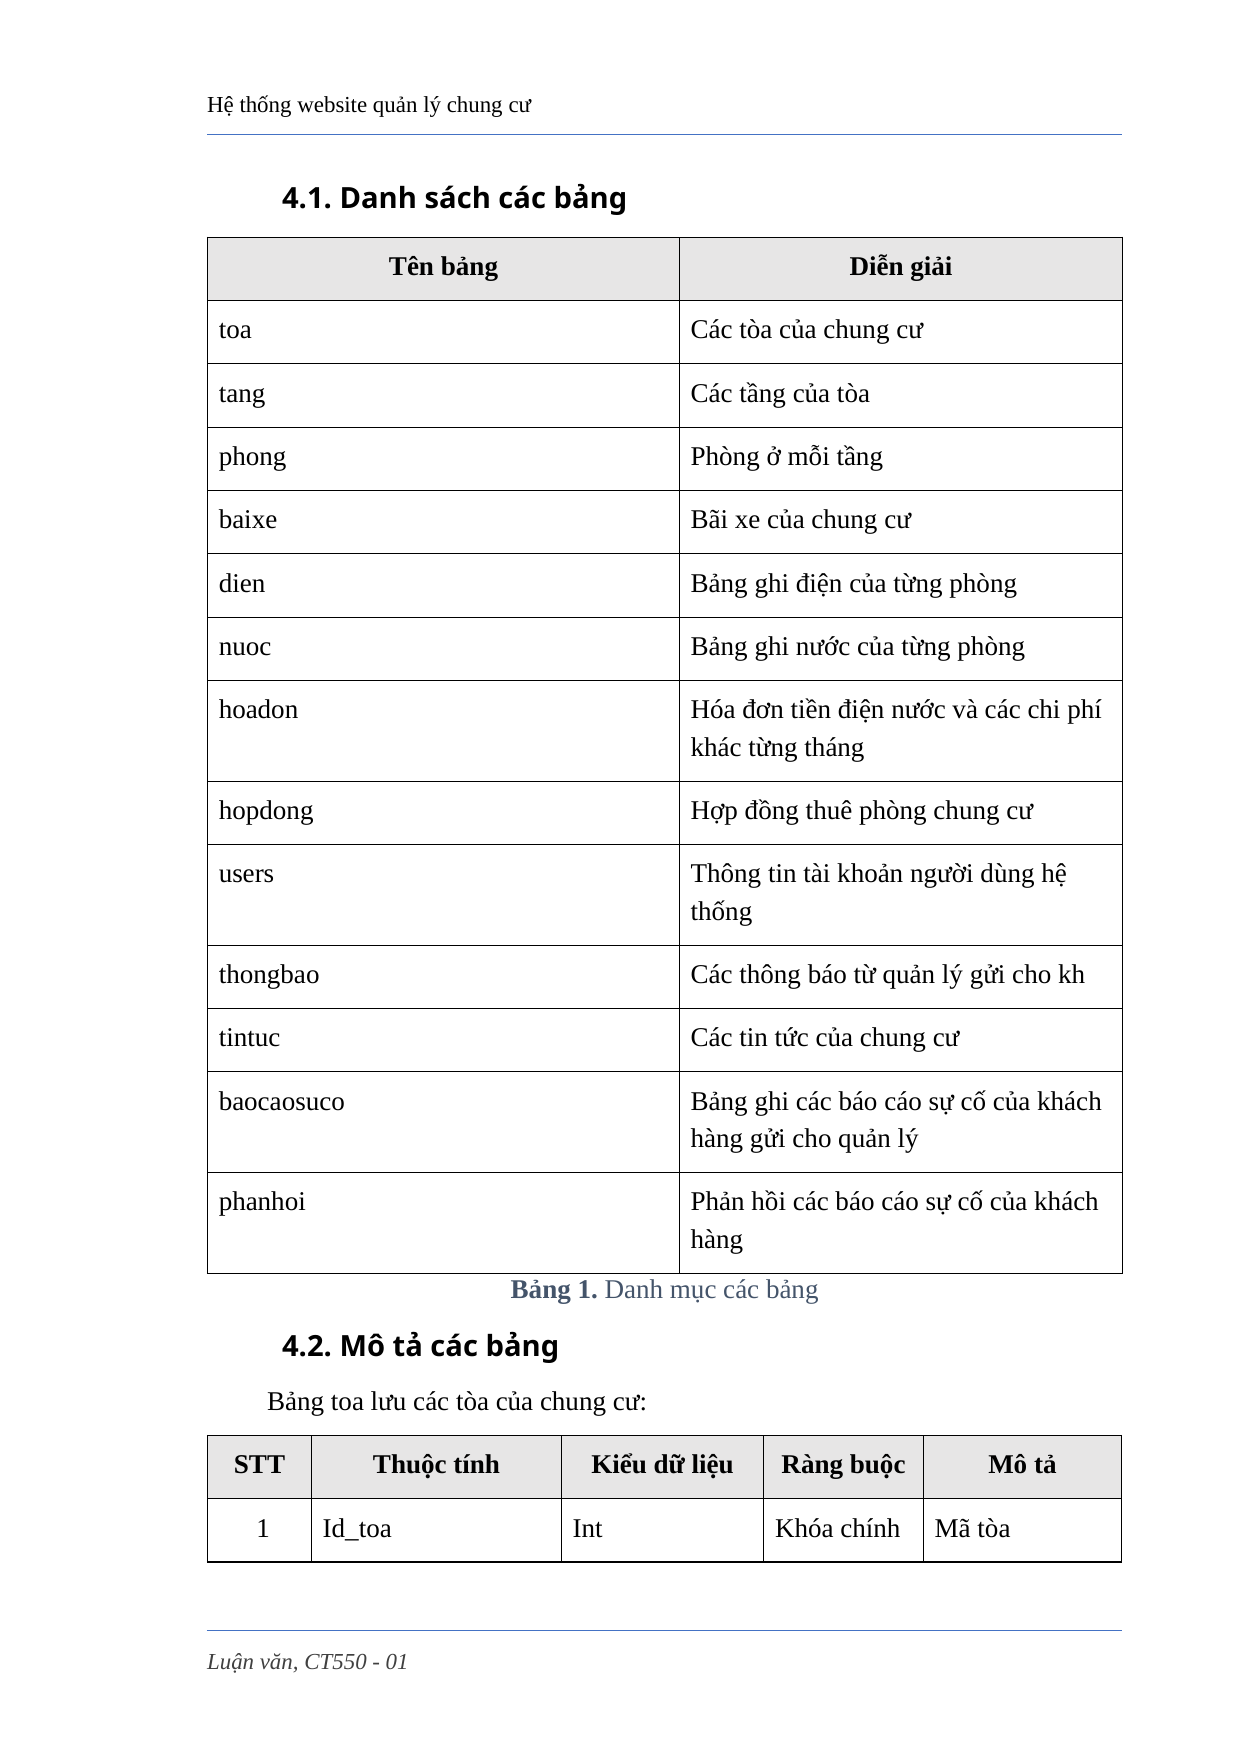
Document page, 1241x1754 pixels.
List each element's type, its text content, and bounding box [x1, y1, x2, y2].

table_header Ràng buộc [764, 1436, 923, 1498]
table_cell Các thông báo từ quản lý gửi cho kh [680, 946, 1122, 1008]
table_cell Các tin tức của chung cư [680, 1009, 1122, 1071]
table_cell dien [208, 554, 679, 617]
table_cell Int [562, 1499, 763, 1561]
table_header Diễn giải [680, 238, 1122, 300]
table_cell nuoc [208, 618, 679, 680]
table_cell Hợp đồng thuê phòng chung cư [680, 782, 1122, 844]
table_header Mô tả [924, 1436, 1121, 1498]
table_cell phong [208, 428, 679, 490]
table_cell Các tầng của tòa [680, 364, 1122, 427]
table_cell Các tòa của chung cư [680, 301, 1122, 363]
table_cell phanhoi [208, 1173, 679, 1272]
subtitle 4.2. Mô tả các bảng [207, 1326, 1122, 1365]
table_cell Bảng ghi điện của từng phòng [680, 554, 1122, 617]
table_cell Thông tin tài khoản người dùng hệ thống [680, 845, 1122, 944]
table_cell hoadon [208, 681, 679, 781]
table_cell Khóa chính [764, 1499, 923, 1561]
table_cell tang [208, 364, 679, 427]
table_cell [208, 1499, 311, 1561]
table_cell hopdong [208, 782, 679, 844]
table_cell thongbao [208, 946, 679, 1008]
table_cell baocaosuco [208, 1072, 679, 1172]
table_cell baixe [208, 491, 679, 553]
table_cell users [208, 845, 679, 944]
table_cell toa [208, 301, 679, 363]
table_cell Phản hồi các báo cáo sự cố của khách hàng [680, 1173, 1122, 1272]
table_cell Bảng ghi nước của từng phòng [680, 618, 1122, 680]
table_cell Bảng ghi các báo cáo sự cố của khách hàng gửi cho quản lý [680, 1072, 1122, 1172]
table_header Tên bảng [208, 238, 679, 300]
table_header Kiểu dữ liệu [562, 1436, 763, 1498]
text Bảng toa lưu các tòa của chung cư: [207, 1385, 1122, 1416]
table_cell Bãi xe của chung cư [680, 491, 1122, 553]
table_cell Hóa đơn tiền điện nước và các chi phí khác từng tháng [680, 681, 1122, 781]
table_cell Id_toa [312, 1499, 561, 1561]
table_cell tintuc [208, 1009, 679, 1071]
table_cell Mã tòa [924, 1499, 1121, 1561]
subtitle 4.1. Danh sách các bảng [207, 177, 1122, 217]
table_header Thuộc tính [312, 1436, 561, 1498]
text Bảng 1. Danh mục các bảng [207, 1274, 1122, 1305]
table_cell Phòng ở mỗi tầng [680, 428, 1122, 490]
table_header STT [208, 1436, 311, 1498]
